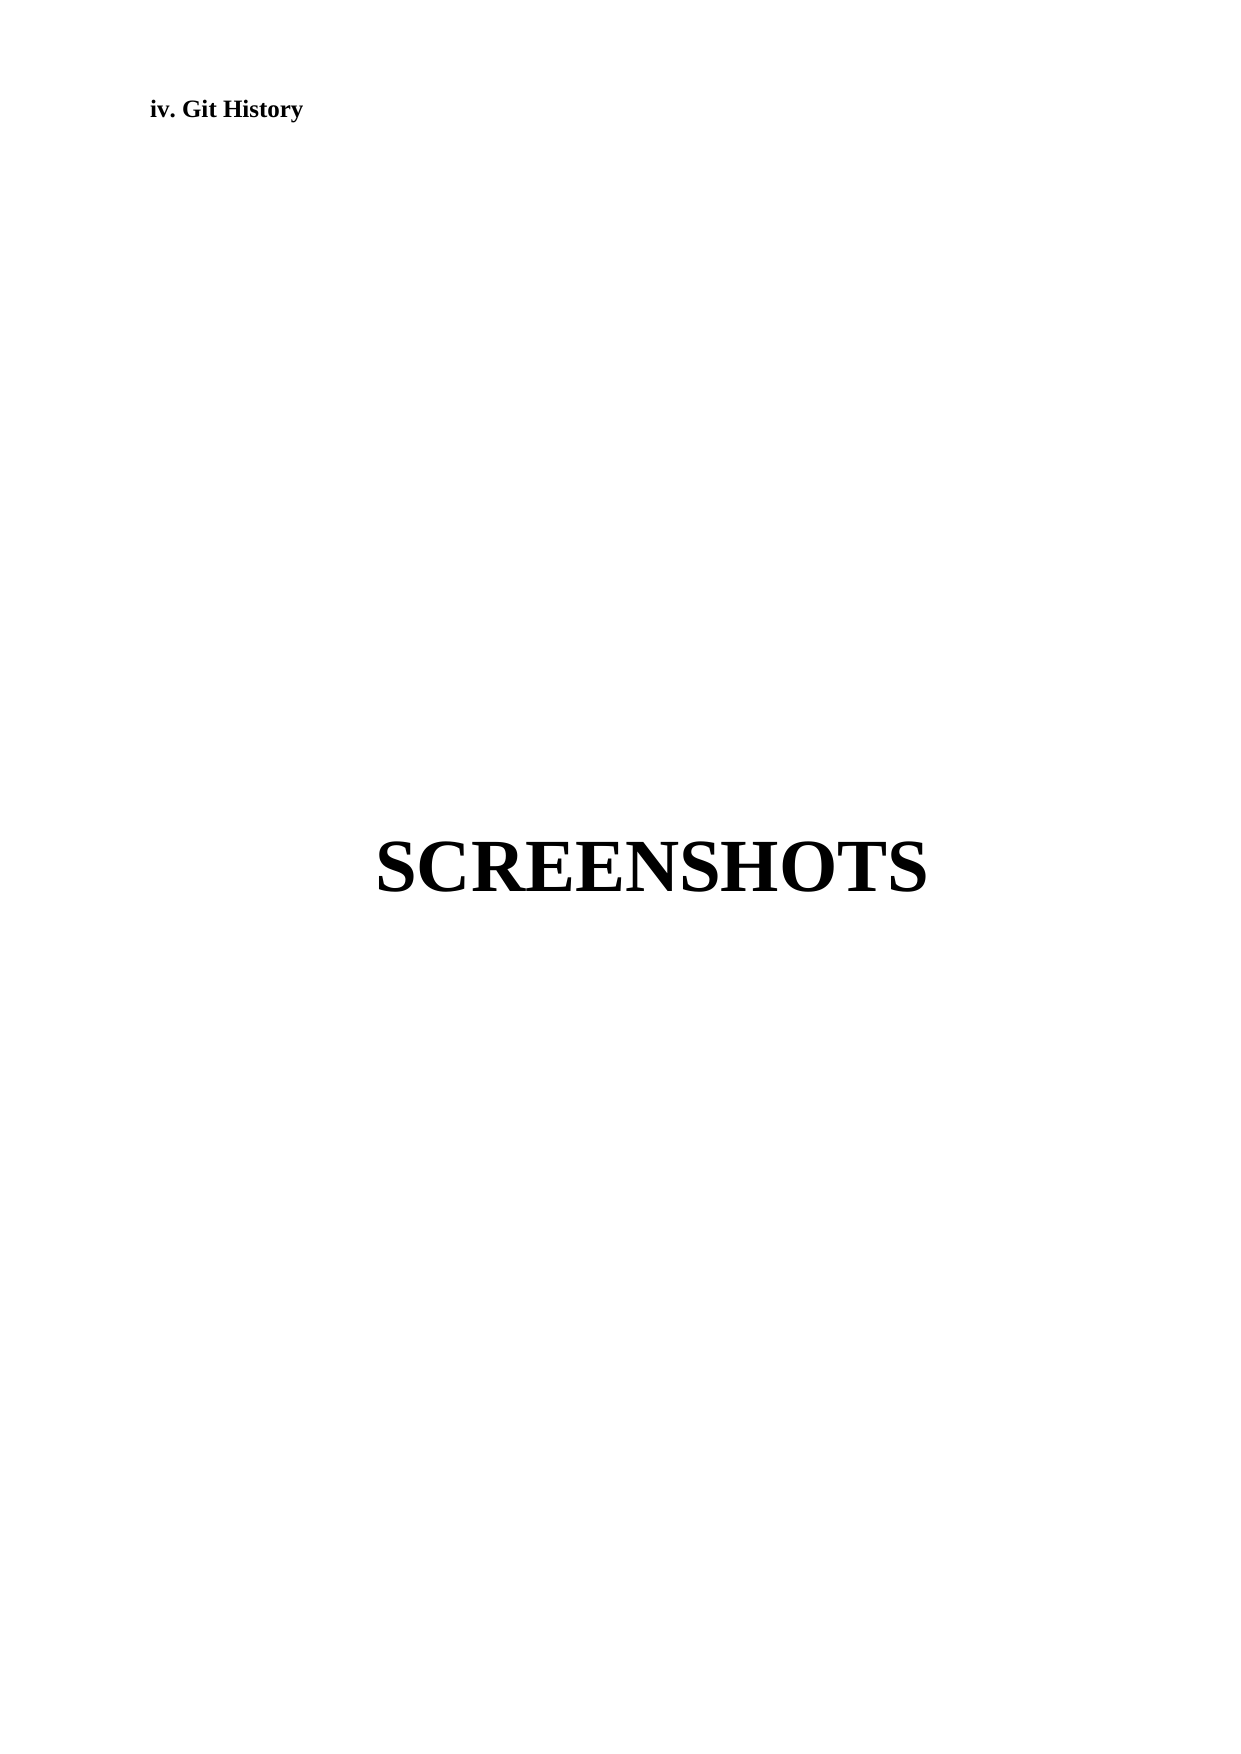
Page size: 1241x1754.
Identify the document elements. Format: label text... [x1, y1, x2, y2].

text iv. Git History [150, 94, 1240, 123]
text SCREENSHOTS [150, 822, 1240, 908]
